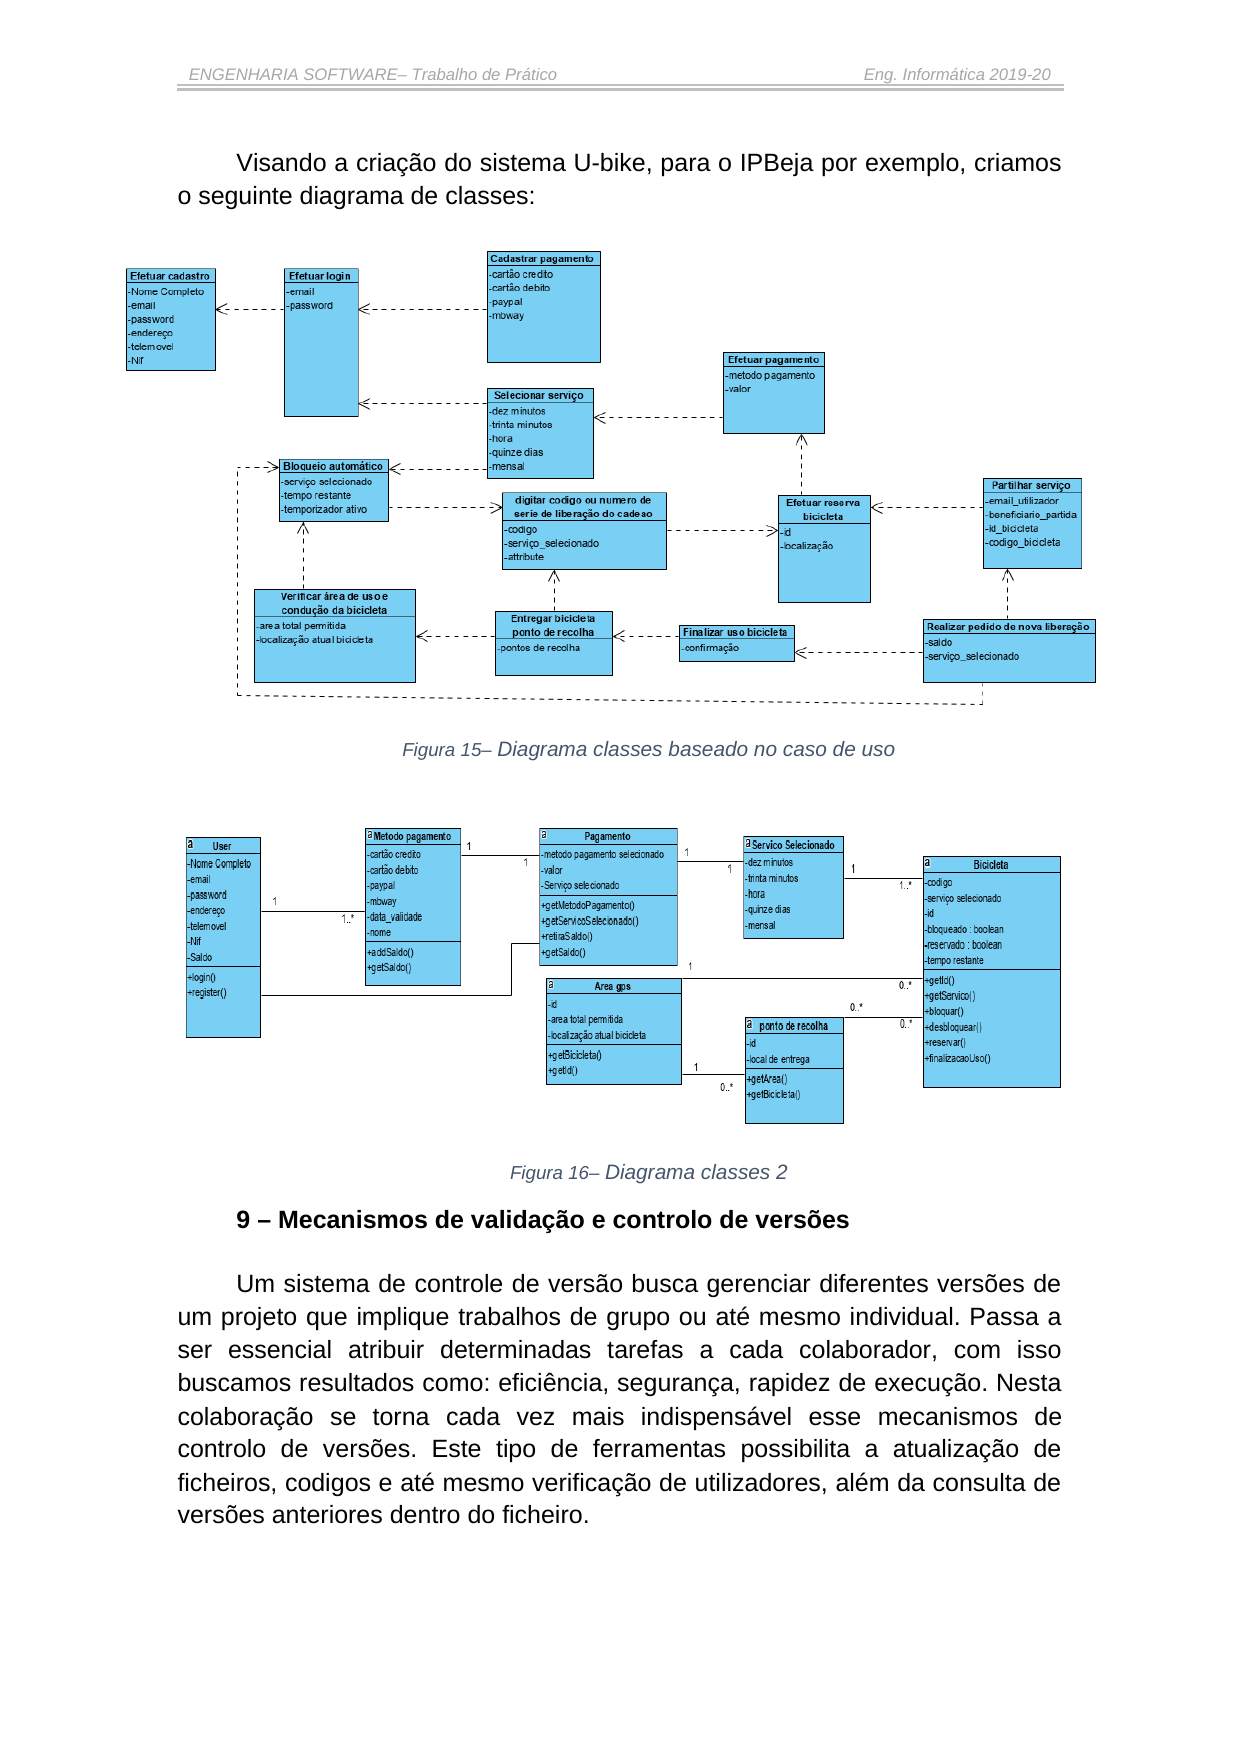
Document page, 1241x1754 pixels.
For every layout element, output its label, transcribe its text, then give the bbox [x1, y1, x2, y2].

subtitle 9 – Mecanismos de validação e controlo de versões [177, 1205, 1063, 1233]
picture [177, 815, 1063, 1156]
text Visando a criação do sistema U-bike, para o IPBeja por exemplo, criamos o seguinte diagrama de classes: [177, 148, 1063, 209]
picture [118, 246, 1136, 717]
text Um sistema de controle de versão busca gerenciar diferentes versões de um projeto que implique trabalhos de grupo ou até mesmo individual. Passa a ser essencial atribuir determinadas tarefas a cada colaborador, com isso buscamos resultados como: eficiência, segurança, rapidez de execução. Nesta colaboração se torna cada vez mais indispensável esse mecanismos de controlo de versões. Este tipo de ferramentas possibilita a atualização de ficheiros, codigos e até mesmo verificação de utilizadores, além da consulta de versões anteriores dentro do ficheiro. [177, 1269, 1063, 1529]
text Figura 15– Diagrama classes baseado no caso de uso [177, 737, 1063, 761]
text Figura 16– Diagrama classes 2 [177, 1160, 1063, 1184]
